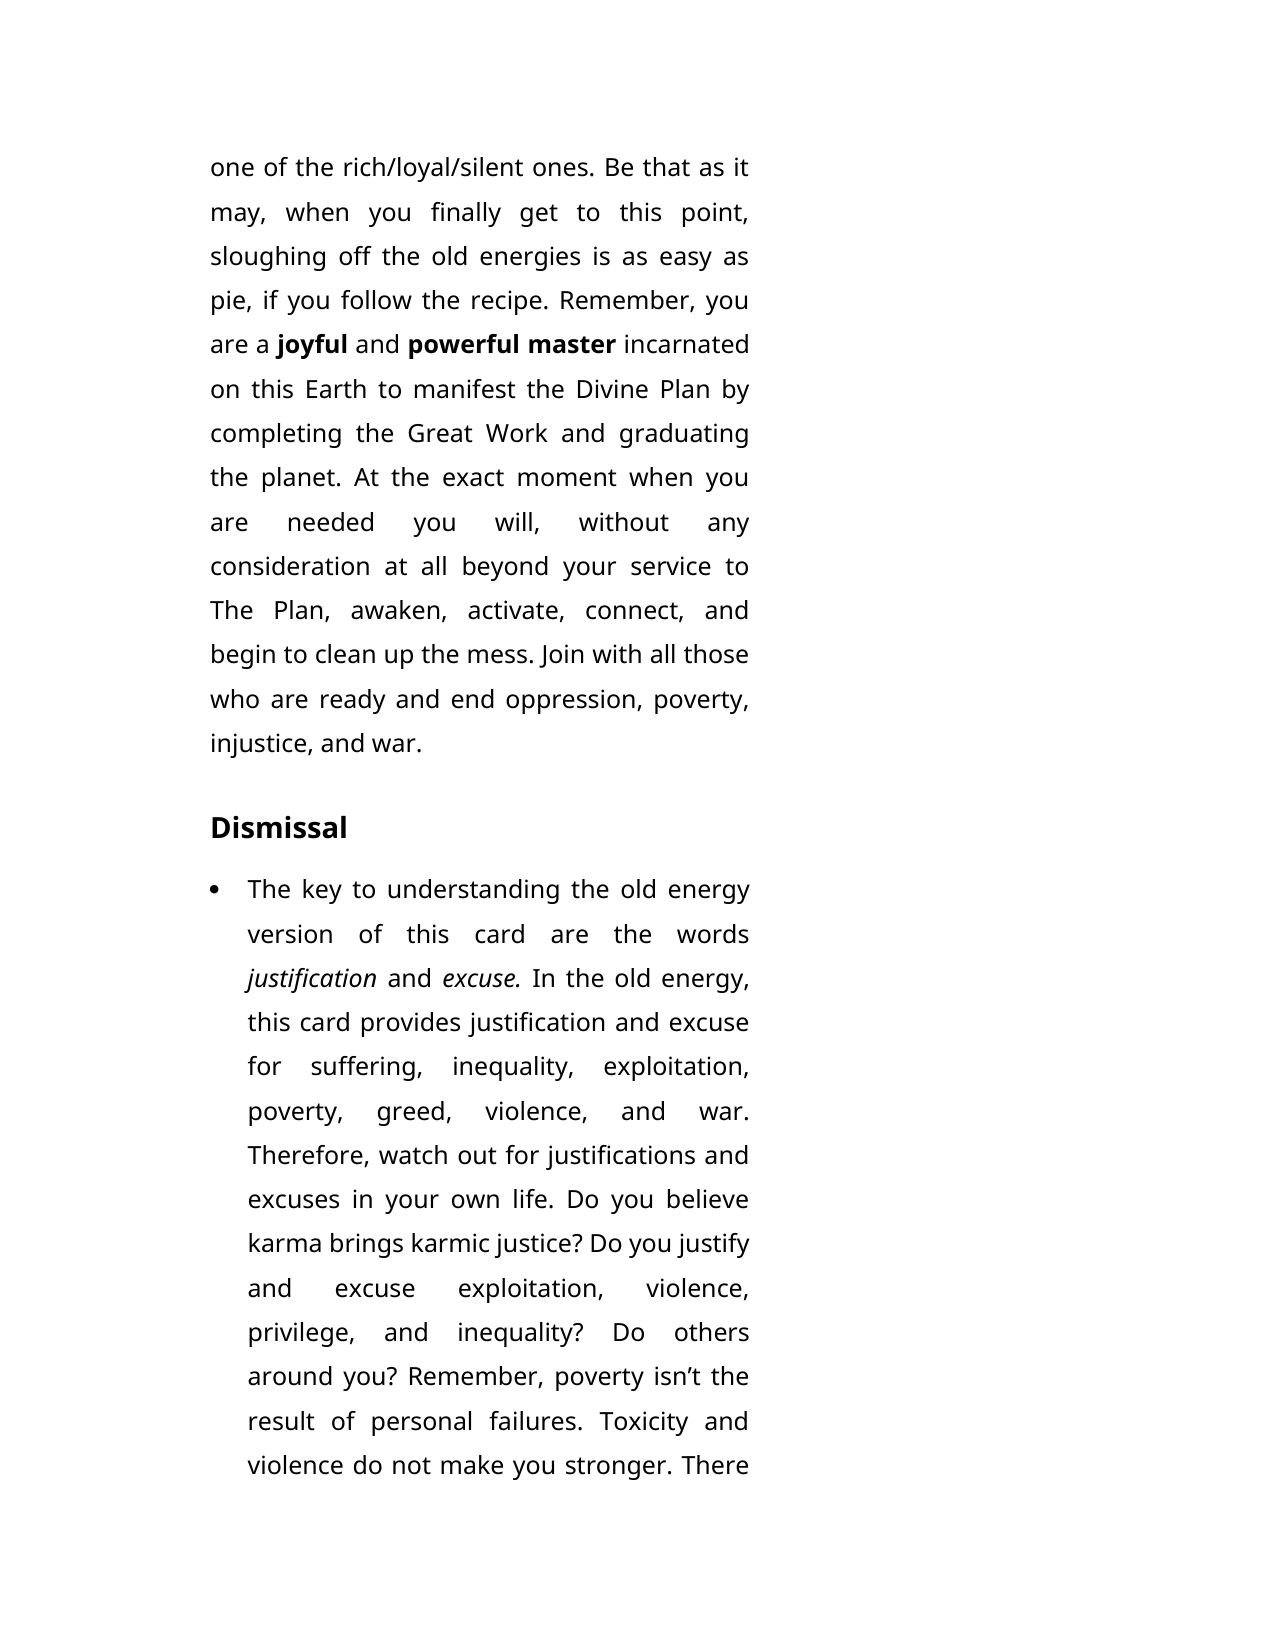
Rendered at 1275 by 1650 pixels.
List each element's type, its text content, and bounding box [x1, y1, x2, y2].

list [210, 872, 750, 1482]
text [210, 150, 750, 759]
subtitle Dismissal [210, 807, 750, 847]
